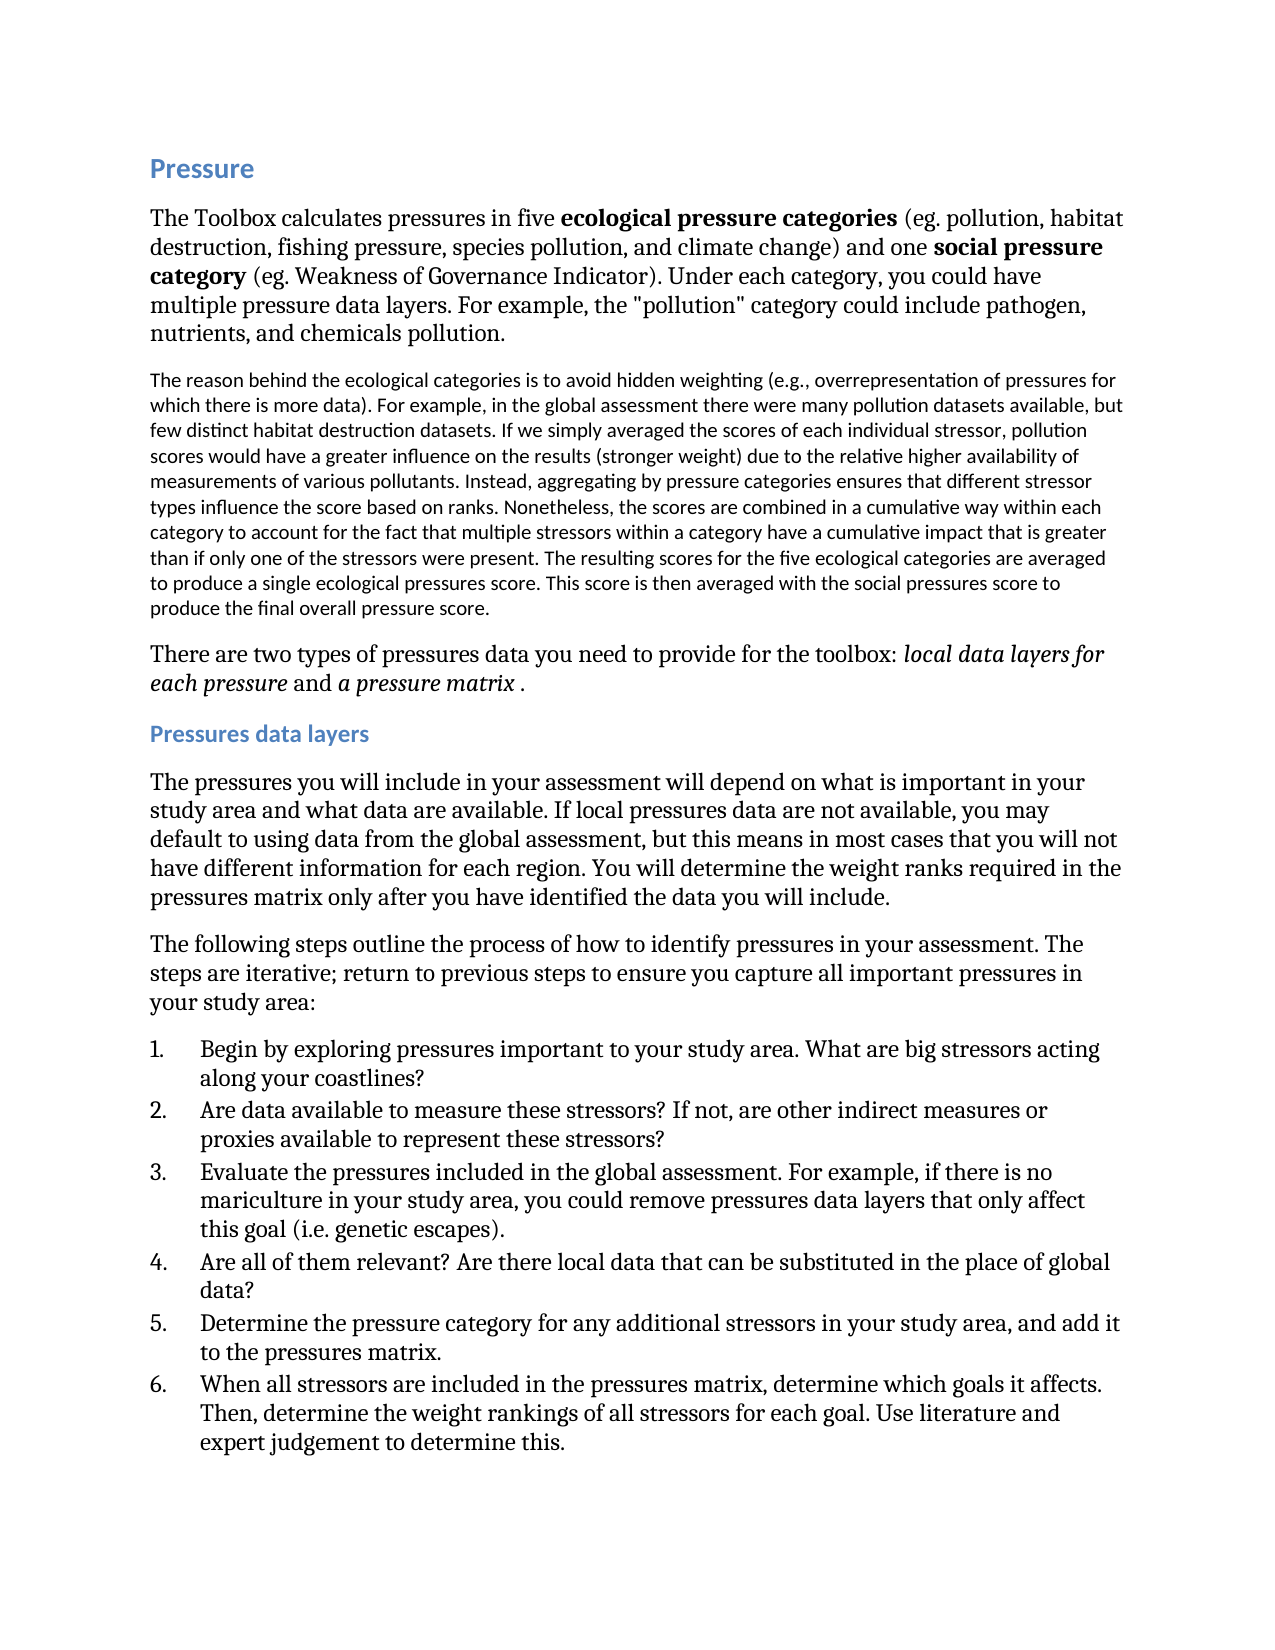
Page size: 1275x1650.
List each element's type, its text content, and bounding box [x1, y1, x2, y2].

text The reason behind the ecological categories is to avoid hidden weighting (e.g., overrepresentation of pressures for which there is more data). For example, in the global assessment there were many pollution datasets available, but few distinct habitat destruction datasets. If we simply averaged the scores of each individual stressor, pollution scores would have a greater influence on the results (stronger weight) due to the relative higher availability of measurements of various pollutants. Instead, aggregating by pressure categories ensures that different stressor types influence the score based on ranks. Nonetheless, the scores are combined in a cumulative way within each category to account for the fact that multiple stressors within a category have a cumulative impact that is greater than if only one of the stressors were present. The resulting scores for the five ecological categories are averaged to produce a single ecological pressures score. This score is then averaged with the social pressures score to produce the final overall pressure score. [150, 367, 1125, 621]
text The Toolbox calculates pressures in five ecological pressure categories (eg. pollution, habitat destruction, fishing pressure, species pollution, and climate change) and one social pressure category (eg. Weakness of Governance Indicator). Under each category, you could have multiple pressure data layers. For example, the "pollution" category could include pathogen, nutrients, and chemicals pollution. [150, 204, 1125, 348]
text The pressures you will include in your assessment will depend on what is important in your study area and what data are available. If local pressures data are not available, you may default to using data from the global assessment, but this means in most cases that you will not have different information for each region. You will determine the weight ranks required in the pressures matrix only after you have identified the data you will include. [150, 767, 1125, 911]
text There are two types of pressures data you need to provide for the toolbox: local data layers for each pressure and a pressure matrix . [150, 640, 1125, 697]
subtitle Pressures data layers [150, 718, 1125, 749]
list Are all of them relevant? Are there local data that can be substituted in the place of global data? [150, 1247, 1125, 1305]
list When all stressors are included in the pressures matrix, determine which goals it affects. Then, determine the weight rankings of all stressors for each goal. Use literature and expert judgement to determine this. [150, 1370, 1125, 1456]
list Evaluate the pressures included in the global assessment. For example, if there is no mariculture in your study area, you could remove pressures data layers that only affect this goal (i.e. genetic escapes). [150, 1157, 1125, 1244]
text The following steps outline the process of how to identify pressures in your assessment. The steps are iterative; return to previous steps to ensure you capture all important pressures in your study area: [150, 930, 1125, 1016]
list Are data available to measure these stressors? If not, are other indirect measures or proxies available to represent these stressors? [150, 1096, 1125, 1154]
list Determine the pressure category for any additional stressors in your study area, and add it to the pressures matrix. [150, 1309, 1125, 1366]
list Begin by exploring pressures important to your study area. What are big stressors acting along your coastlines? [150, 1035, 1125, 1092]
subtitle Pressure [150, 150, 1125, 186]
